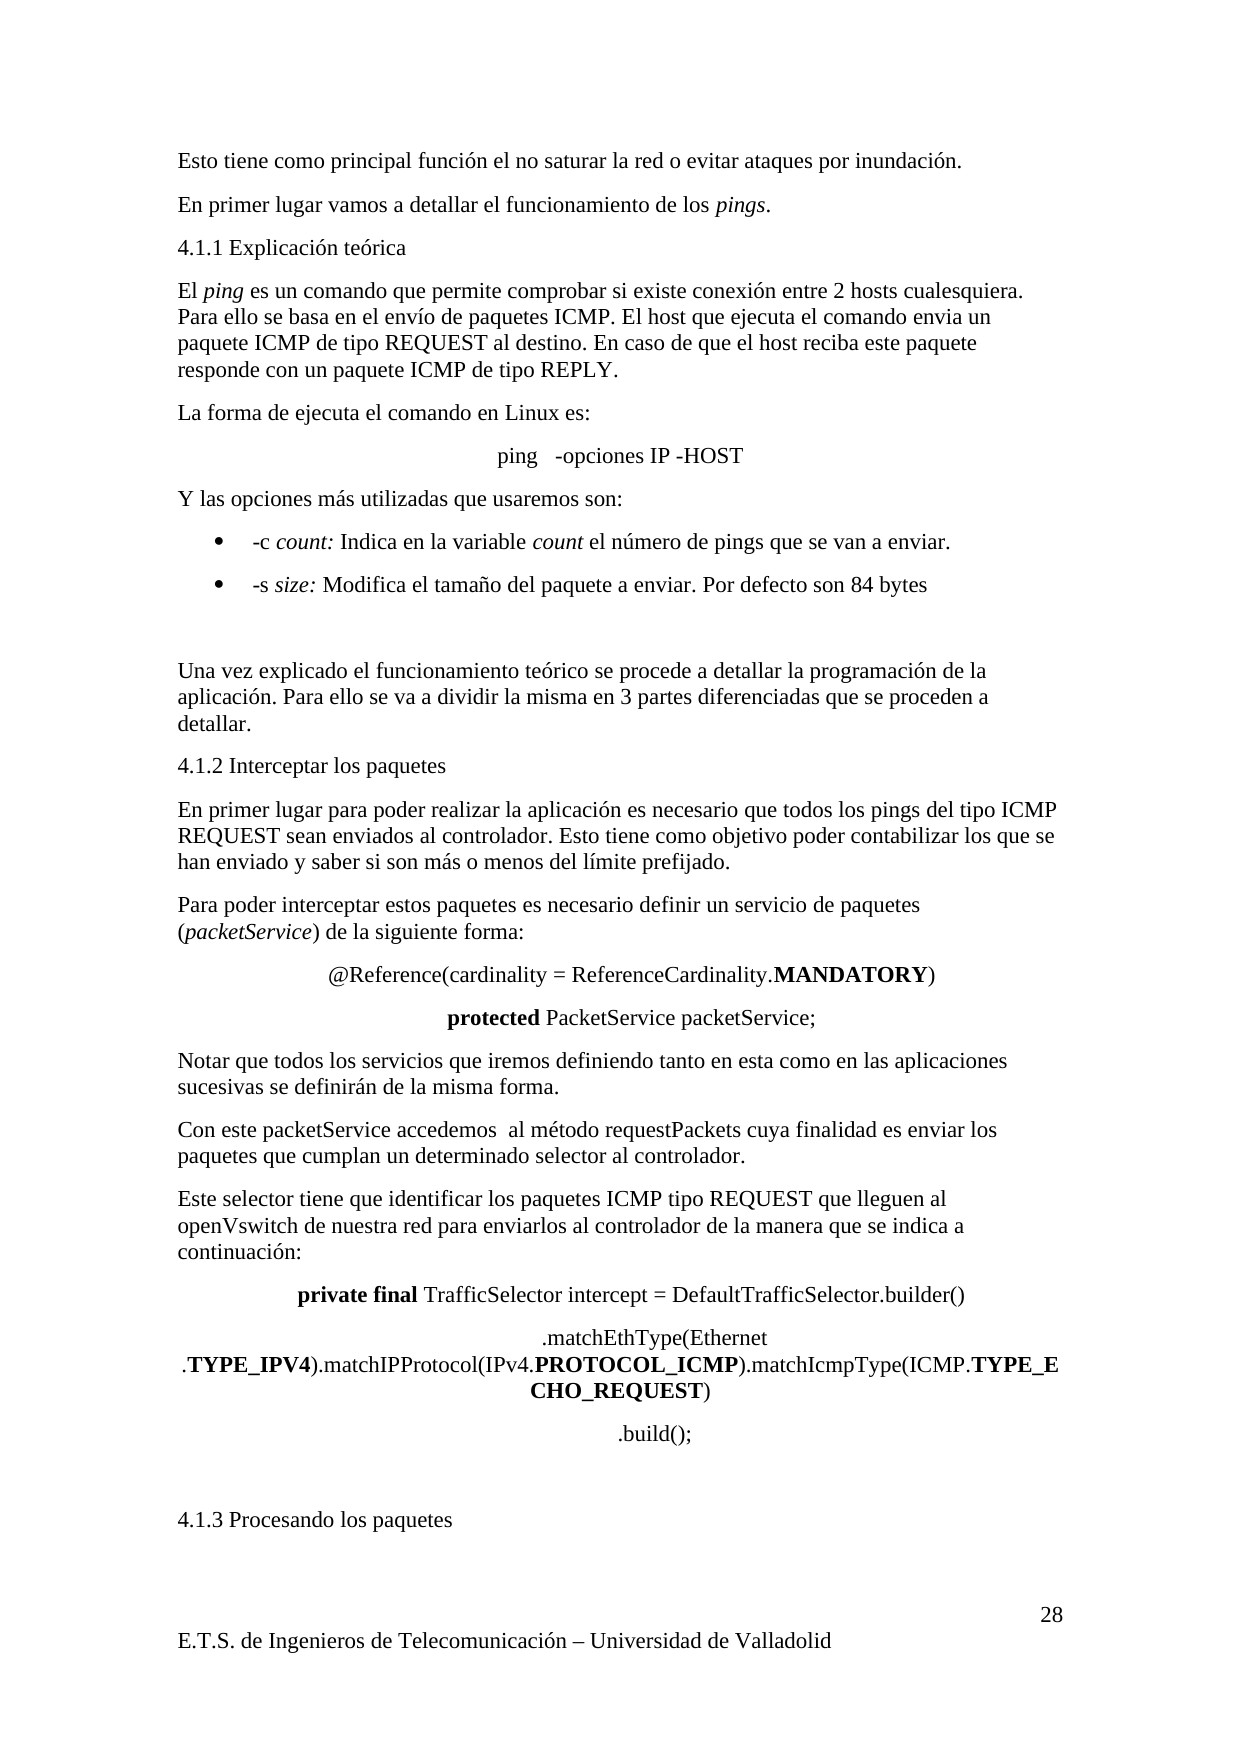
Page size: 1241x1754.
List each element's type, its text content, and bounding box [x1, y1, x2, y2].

text 4.1.1 Explicación teórica [177, 234, 1063, 260]
text 4.1.3 Procesando los paquetes [177, 1506, 1063, 1532]
text Notar que todos los servicios que iremos definiendo tanto en esta como en las aplicaciones sucesivas se definirán de la misma forma. [177, 1047, 1063, 1099]
text El ping es un comando que permite comprobar si existe conexión entre 2 hosts cualesquiera. Para ello se basa en el envío de paquetes ICMP. El host que ejecuta el comando envia un paquete ICMP de tipo REQUEST al destino. En caso de que el host reciba este paquete responde con un paquete ICMP de tipo REPLY. [177, 277, 1063, 382]
text La forma de ejecuta el comando en Linux es: [177, 399, 1063, 425]
text En primer lugar para poder realizar la aplicación es necesario que todos los pings del tipo ICMP REQUEST sean enviados al controlador. Esto tiene como objetivo poder contabilizar los que se han enviado y saber si son más o menos del límite prefijado. [177, 796, 1063, 875]
text protected PacketService packetService; [177, 1004, 1063, 1030]
text Una vez explicado el funcionamiento teórico se procede a detallar la programación de la aplicación. Para ello se va a dividir la misma en 3 partes diferenciadas que se proceden a detallar. [177, 657, 1063, 736]
text Y las opciones más utilizadas que usaremos son: [177, 485, 1063, 511]
text Esto tiene como principal función el no saturar la red o evitar ataques por inundación. [177, 148, 1063, 174]
text En primer lugar vamos a detallar el funcionamiento de los pings. [177, 191, 1063, 217]
text private final TrafficSelector intercept = DefaultTrafficSelector.builder() [177, 1281, 1063, 1308]
text Este selector tiene que identificar los paquetes ICMP tipo REQUEST que lleguen al openVswitch de nuestra red para enviarlos al controlador de la manera que se indica a continuación: [177, 1186, 1063, 1264]
text 4.1.2 Interceptar los paquetes [177, 753, 1063, 779]
list -c count: Indica en la variable count el número de pings que se van a enviar. [215, 528, 1063, 554]
text ping -opciones IP -HOST [177, 442, 1063, 468]
text @Reference(cardinality = ReferenceCardinality.MANDATORY) [177, 961, 1063, 987]
text Para poder interceptar estos paquetes es necesario definir un servicio de paquetes (packetService) de la siguiente forma: [177, 891, 1063, 944]
text .matchEthType(Ethernet.TYPE_IPV4).matchIPProtocol(IPv4.PROTOCOL_ICMP).matchIcmpType(ICMP.TYPE_ECHO_REQUEST) [177, 1324, 1063, 1403]
list -s size: Modifica el tamaño del paquete a enviar. Por defecto son 84 bytes [215, 571, 1063, 597]
text .build(); [177, 1420, 1063, 1446]
text Con este packetService accedemos al método requestPackets cuya finalidad es enviar los paquetes que cumplan un determinado selector al controlador. [177, 1116, 1063, 1169]
